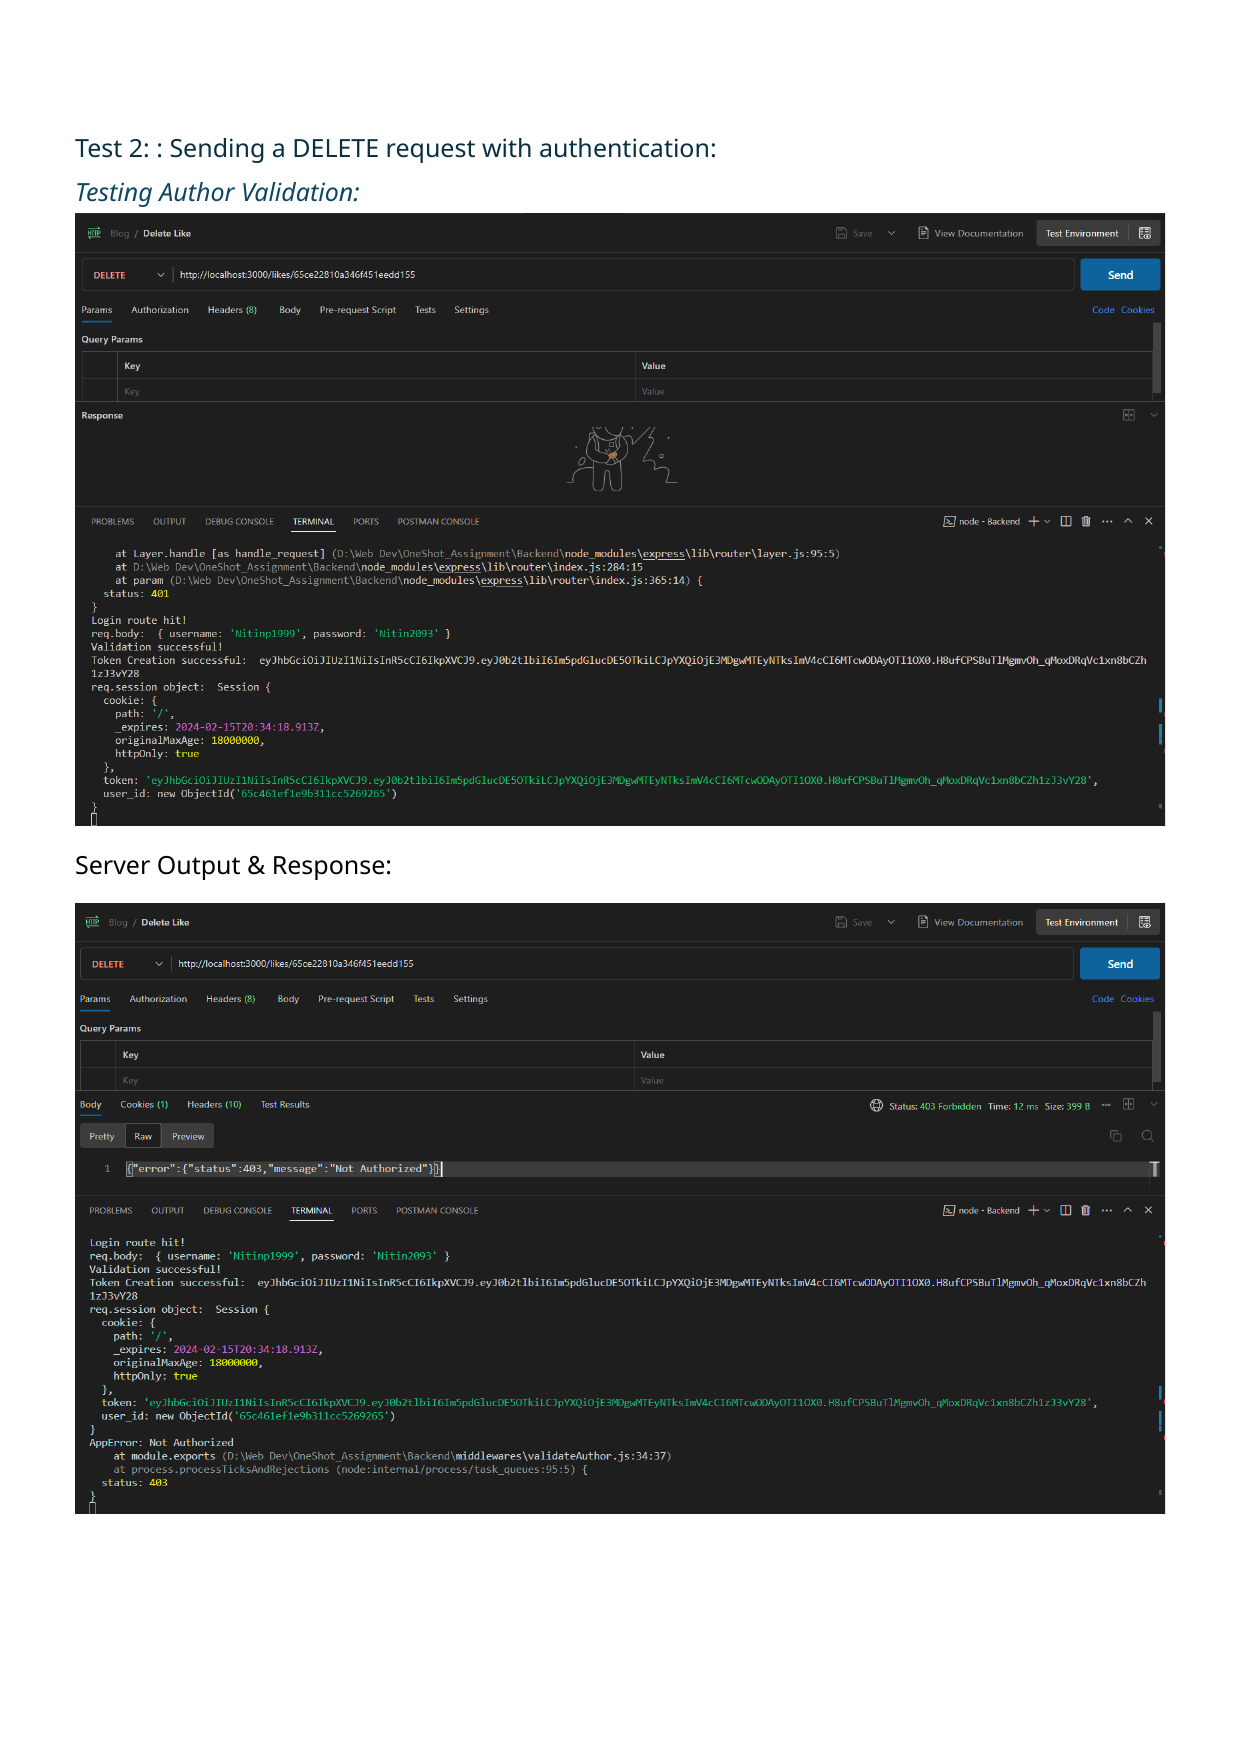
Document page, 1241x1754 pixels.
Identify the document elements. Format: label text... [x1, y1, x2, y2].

picture [75, 903, 1166, 1514]
picture [75, 213, 1166, 826]
subtitle Testing Author Validation: [75, 174, 1165, 208]
text Server Output & Response: [75, 847, 1165, 881]
subtitle Test 2: : Sending a DELETE request with authentication: [75, 131, 1165, 165]
